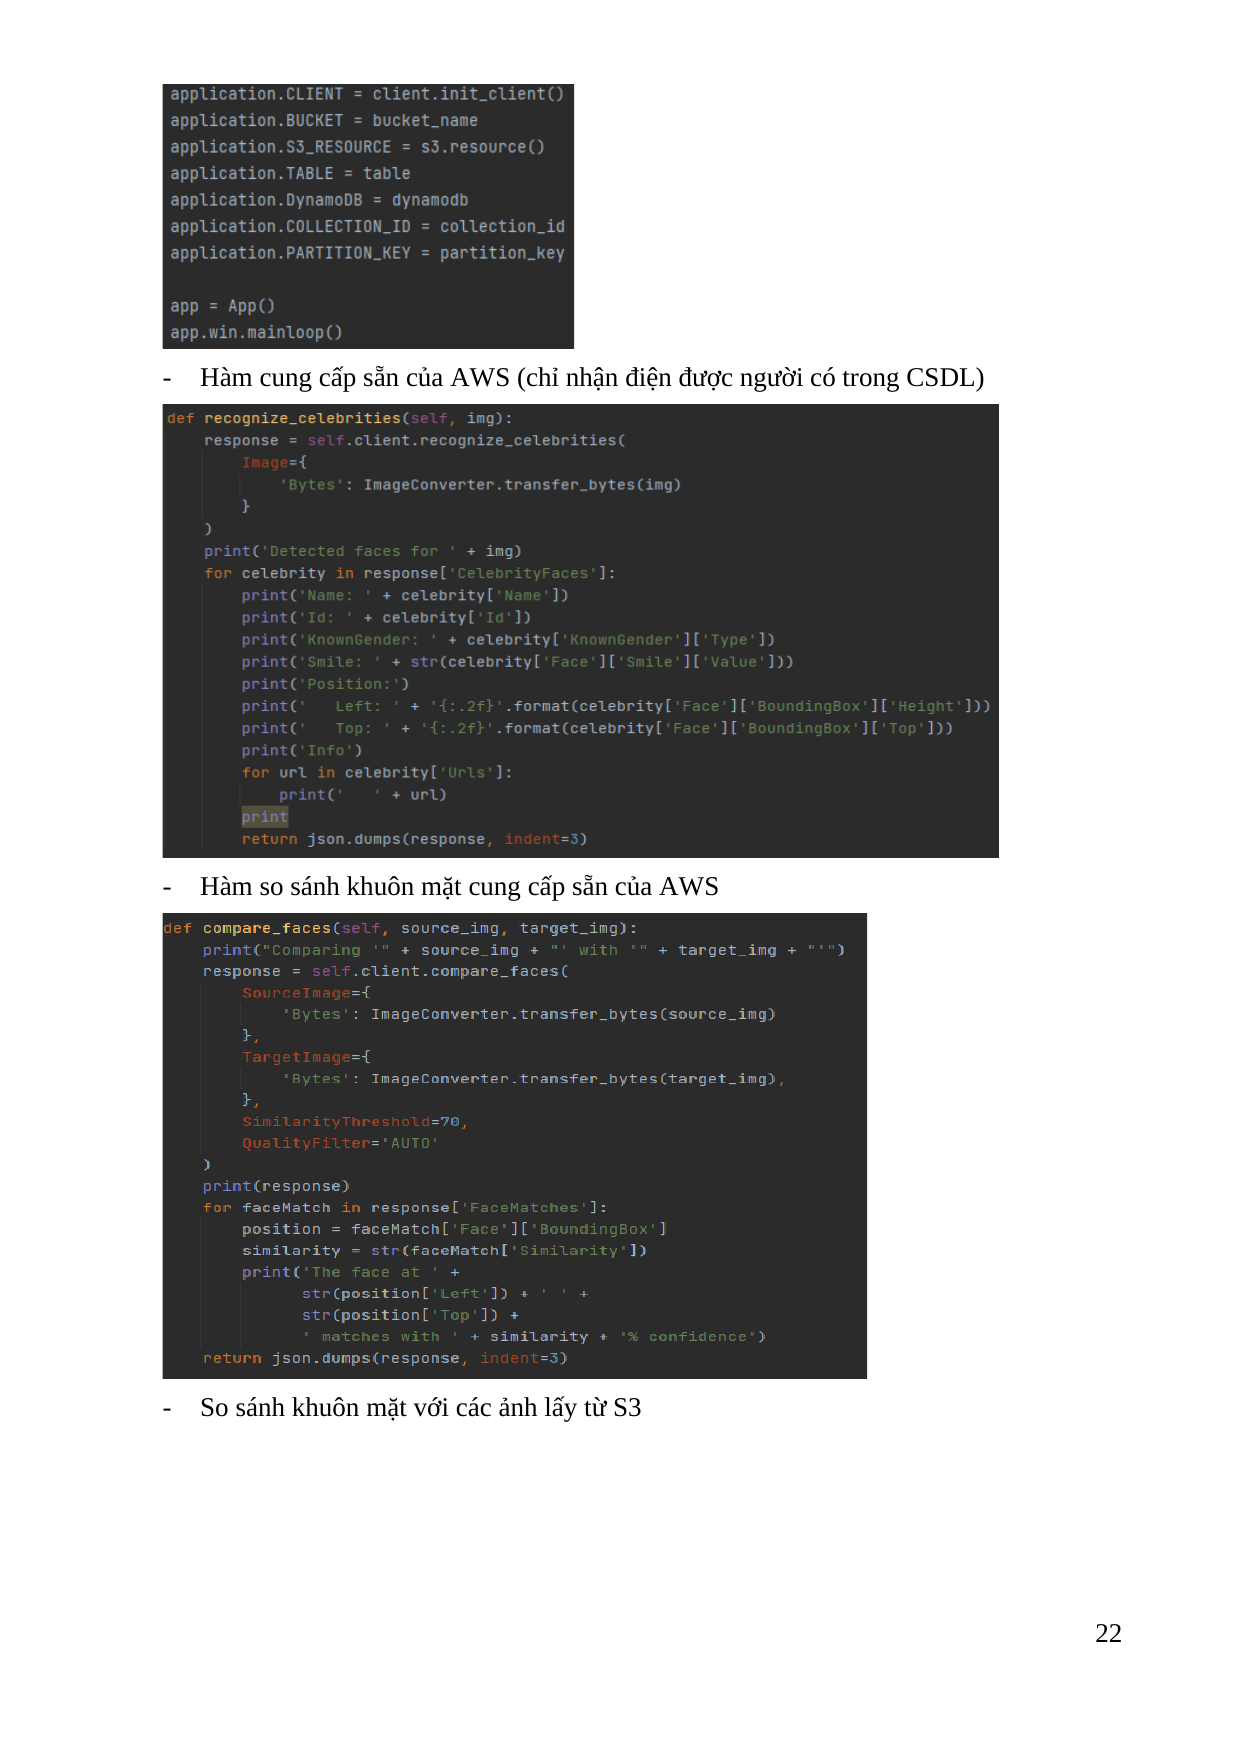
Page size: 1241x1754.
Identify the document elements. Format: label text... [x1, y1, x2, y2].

list Hàm cung cấp sẵn của AWS (chỉ nhận điện được người có trong CSDL) [162, 361, 1122, 392]
picture [162, 404, 999, 858]
picture [162, 84, 575, 349]
list So sánh khuôn mặt với các ảnh lấy từ S3 [162, 1391, 1122, 1423]
picture [162, 913, 868, 1379]
list Hàm so sánh khuôn mặt cung cấp sẵn của AWS [162, 870, 1122, 901]
